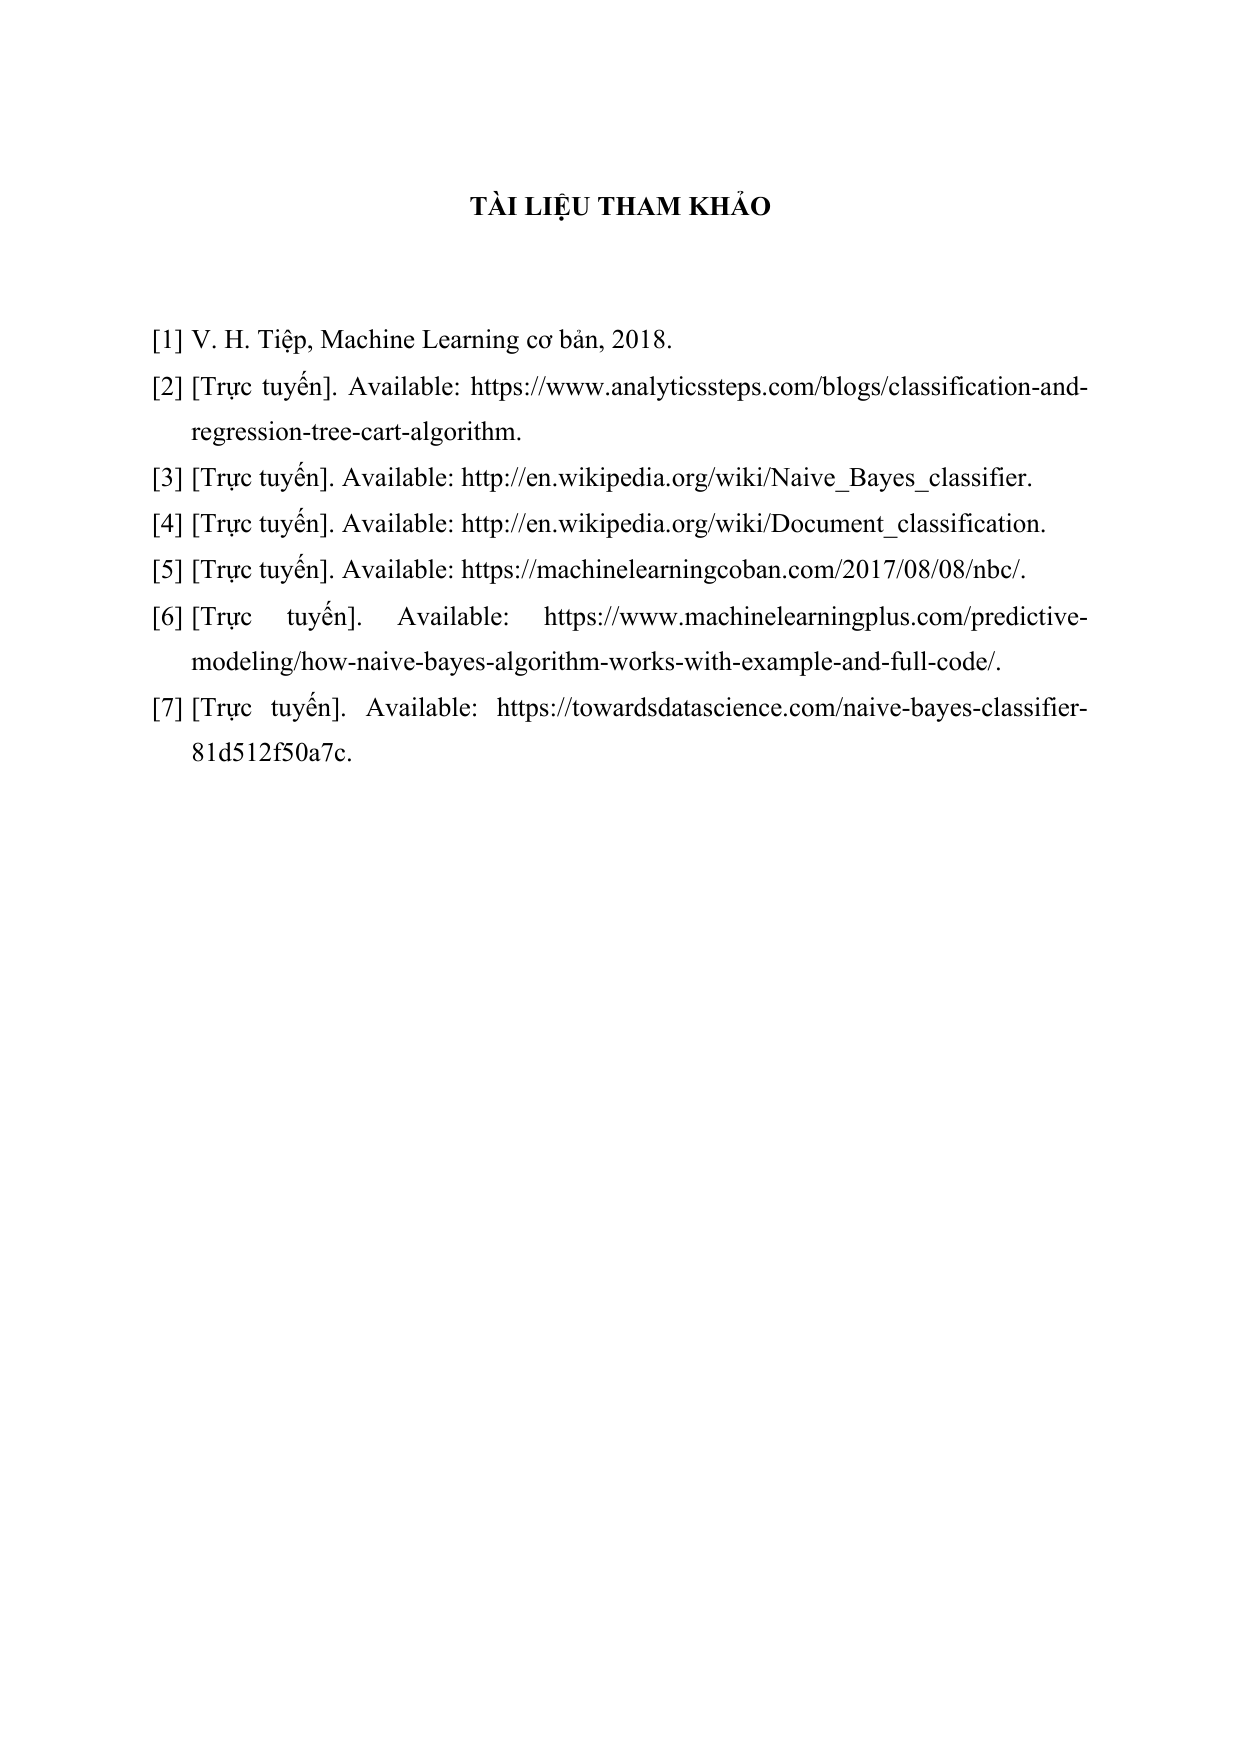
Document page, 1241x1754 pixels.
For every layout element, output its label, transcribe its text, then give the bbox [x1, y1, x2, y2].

subtitle TÀI LIỆU THAM KHẢO [150, 192, 1090, 222]
